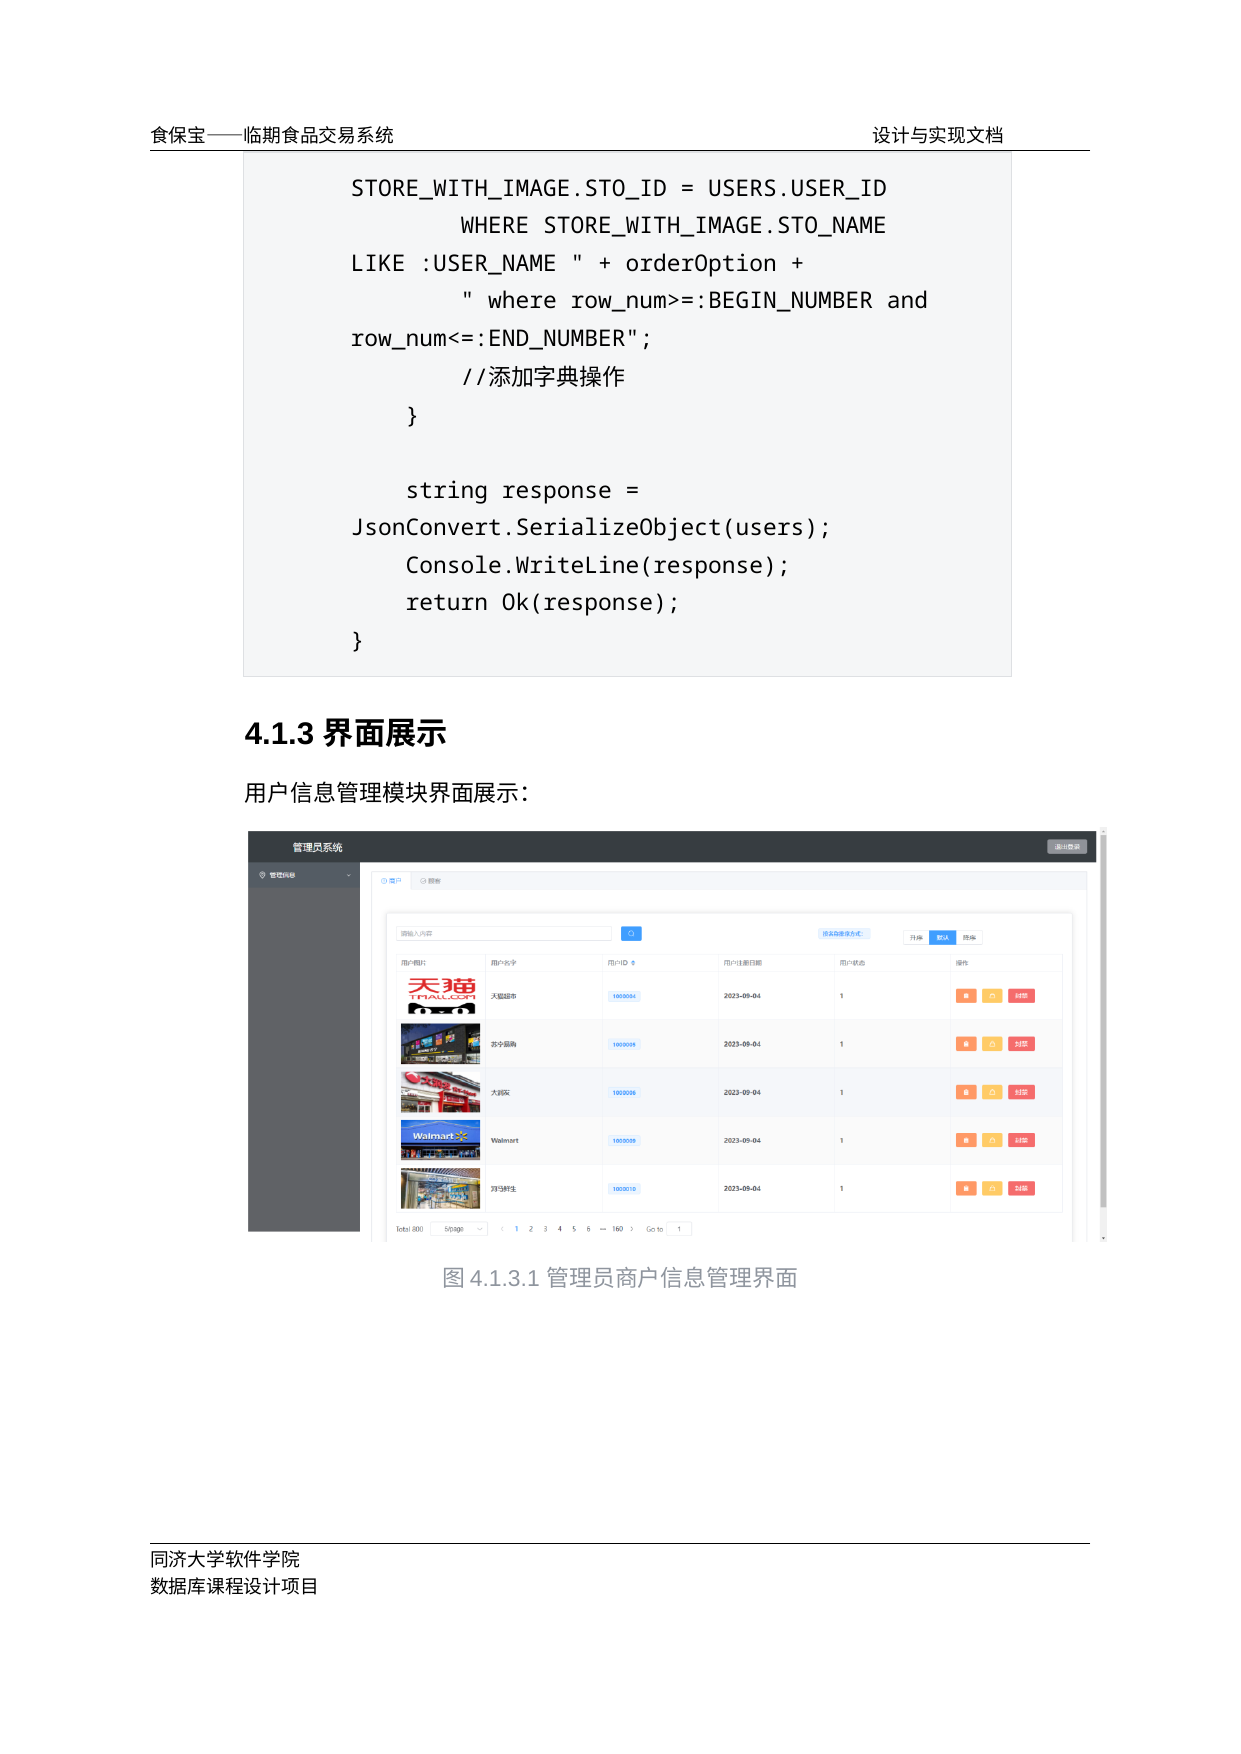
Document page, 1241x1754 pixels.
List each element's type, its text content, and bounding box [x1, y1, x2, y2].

picture [244, 827, 1107, 1242]
text 图4.1.3.1 管理员商户信息管理界面 [150, 1259, 1090, 1324]
text 用户信息管理模块界面展示： [244, 775, 1090, 808]
text 4.1.3 界面展示 [244, 708, 1090, 754]
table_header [244, 153, 1011, 676]
